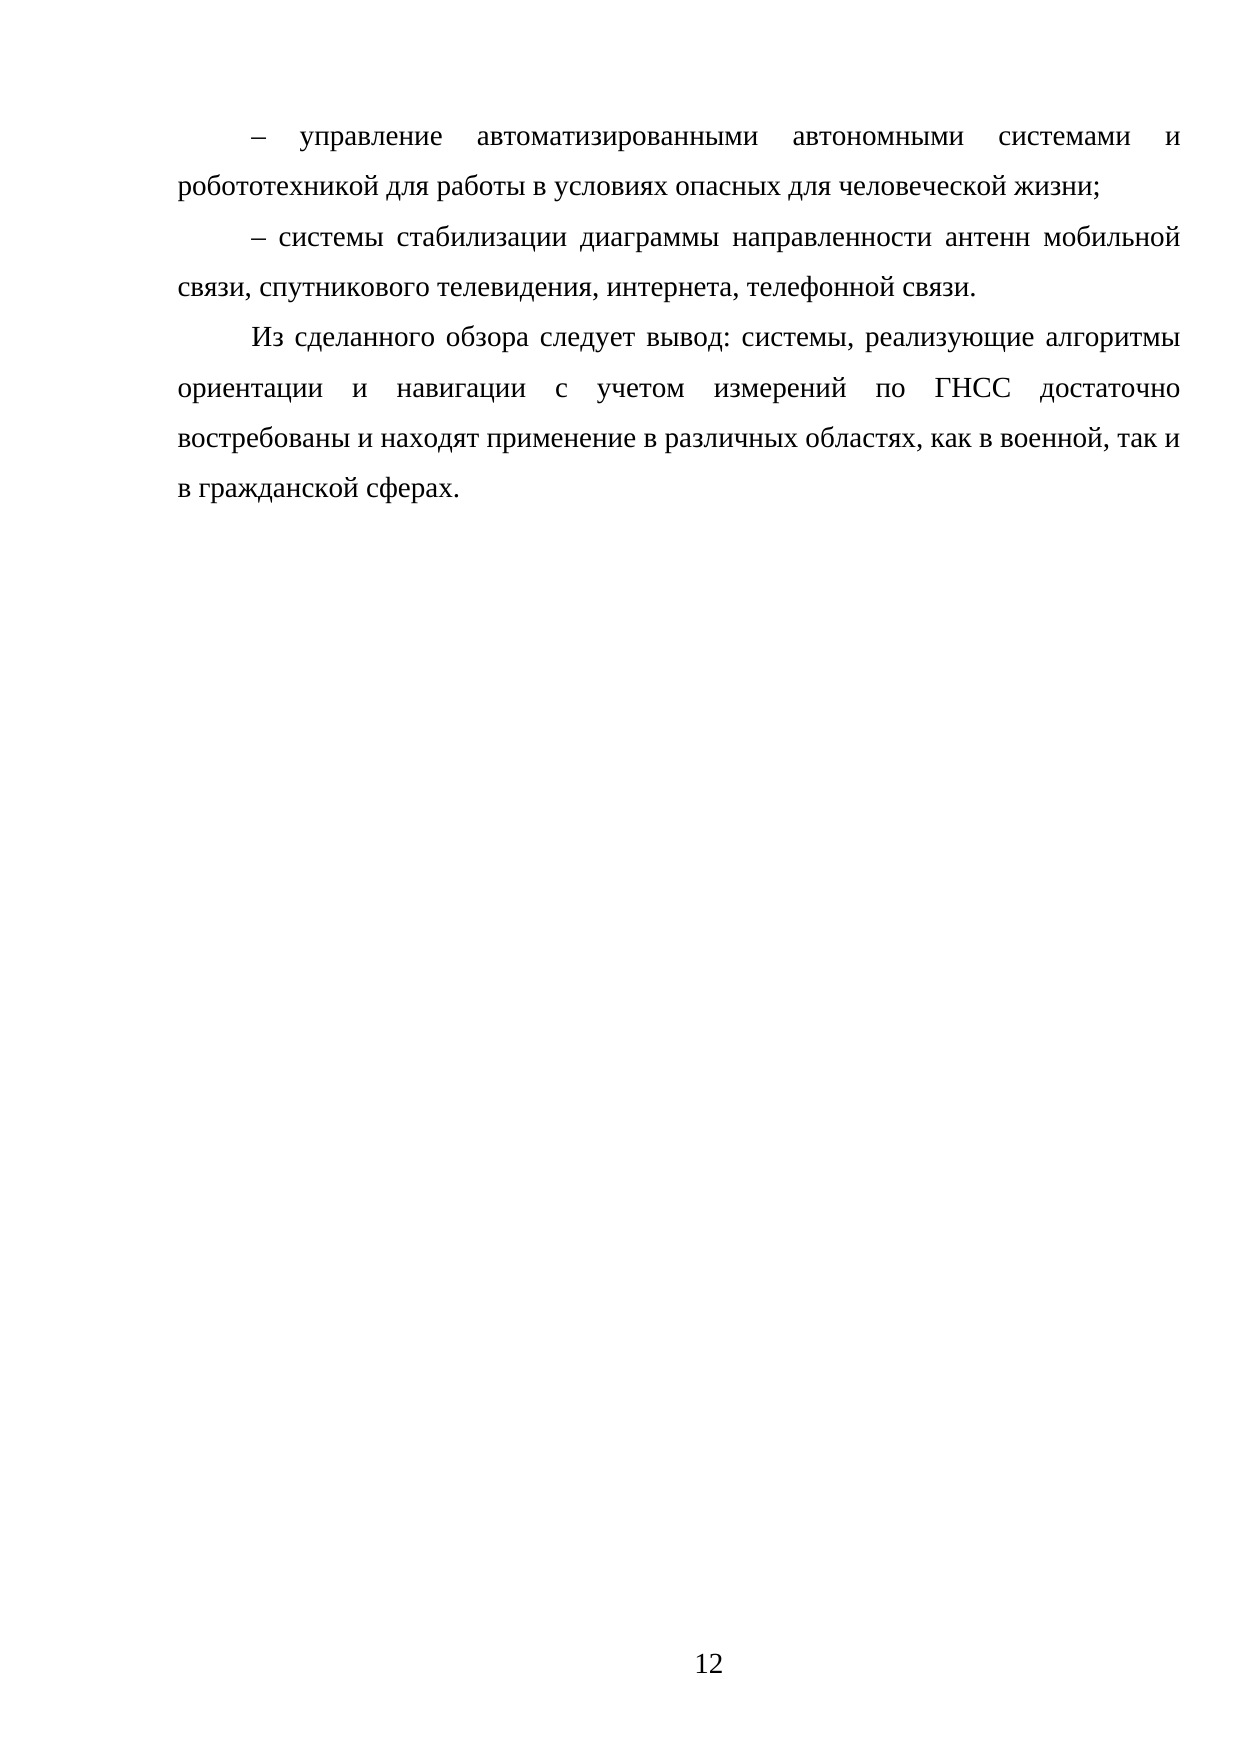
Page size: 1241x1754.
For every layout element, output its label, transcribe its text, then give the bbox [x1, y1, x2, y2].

text Из сделанного обзора следует вывод: системы, реализующие алгоритмы ориентации и навигации с учетом измерений по ГНСС достаточно востребованы и находят применение в различных областях, как в военной, так и в гражданской сферах. [177, 319, 1181, 504]
text – управление автоматизированными автономными системами и робототехникой для работы в условиях опасных для человеческой жизни; [177, 118, 1181, 202]
text – системы стабилизации диаграммы направленности антенн мобильной связи, спутникового телевидения, интернета, телефонной связи. [177, 219, 1181, 303]
